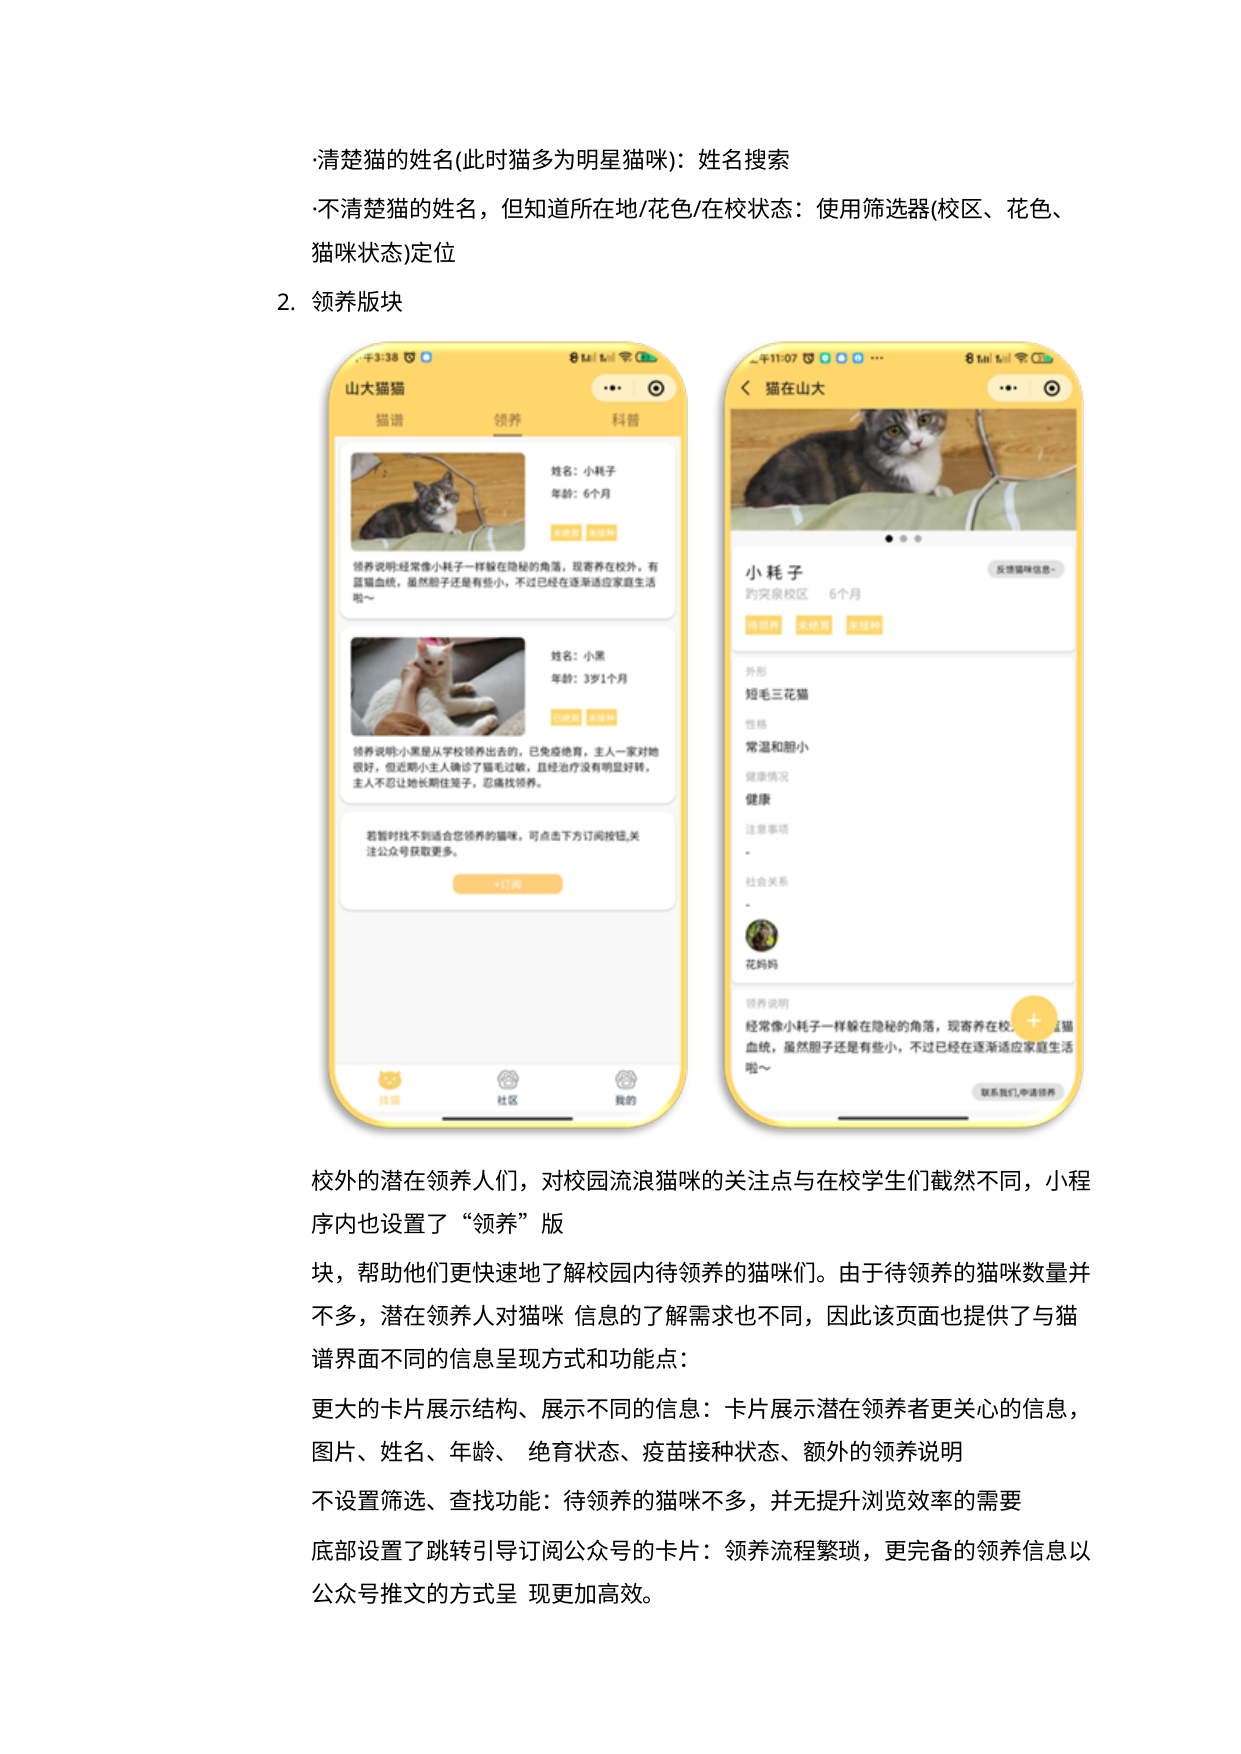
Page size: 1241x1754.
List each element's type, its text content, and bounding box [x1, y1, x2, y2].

text 底部设置了跳转引导订阅公众号的卡片：领养流程繁琐，更完备的领养信息以公众号推文的方式呈 现更加高效。 [312, 1532, 1093, 1609]
text ·不清楚猫的姓名，但知道所在地/花色/在校状态：使用筛选器(校区、花色、猫咪状态)定位 [312, 191, 1093, 268]
picture [311, 333, 1093, 1147]
text 块，帮助他们更快速地了解校园内待领养的猫咪们。由于待领养的猫咪数量并不多，潜在领养人对猫咪 信息的了解需求也不同，因此该页面也提供了与猫谱界面不同的信息呈现方式和功能点： [312, 1255, 1093, 1374]
text 更大的卡片展示结构、展示不同的信息：卡片展示潜在领养者更关心的信息，图片、姓名、年龄、 绝育状态、疫苗接种状态、额外的领养说明 [312, 1391, 1093, 1467]
text ·清楚猫的姓名(此时猫多为明星猫咪)：姓名搜索 [312, 142, 1093, 175]
list 领养版块 [277, 284, 1093, 317]
text 校外的潜在领养人们，对校园流浪猫咪的关注点与在校学生们截然不同，小程序内也设置了“领养”版 [312, 1162, 1093, 1239]
text 不设置筛选、查找功能：待领养的猫咪不多，并无提升浏览效率的需要 [312, 1483, 1093, 1516]
